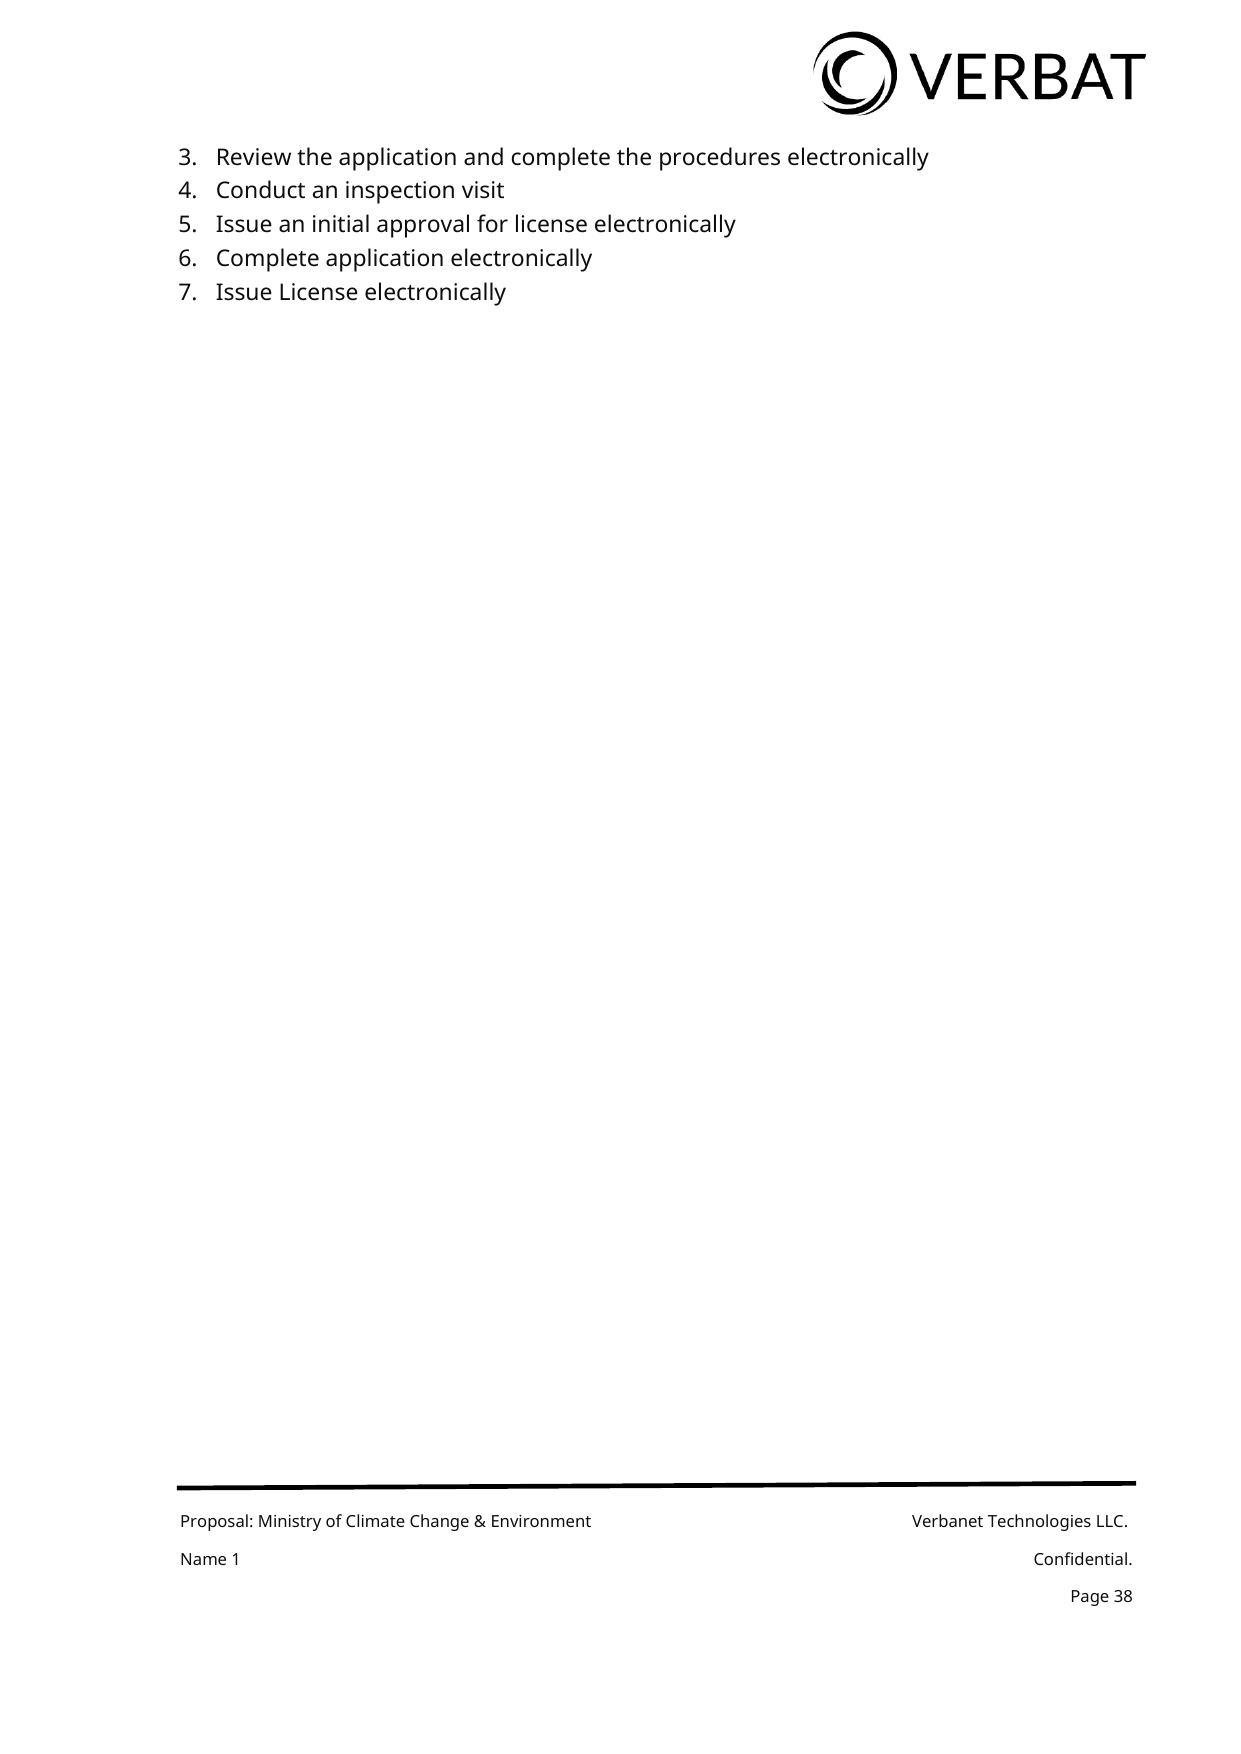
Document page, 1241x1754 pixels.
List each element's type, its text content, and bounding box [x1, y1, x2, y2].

list Issue License electronically [178, 276, 1053, 307]
list Issue an initial approval for license electronically [178, 208, 1053, 239]
list Review the application and complete the procedures electronically [178, 141, 1053, 172]
picture [809, 27, 1148, 116]
list Complete application electronically [178, 242, 1053, 273]
list Conduct an inspection visit [178, 174, 1053, 206]
